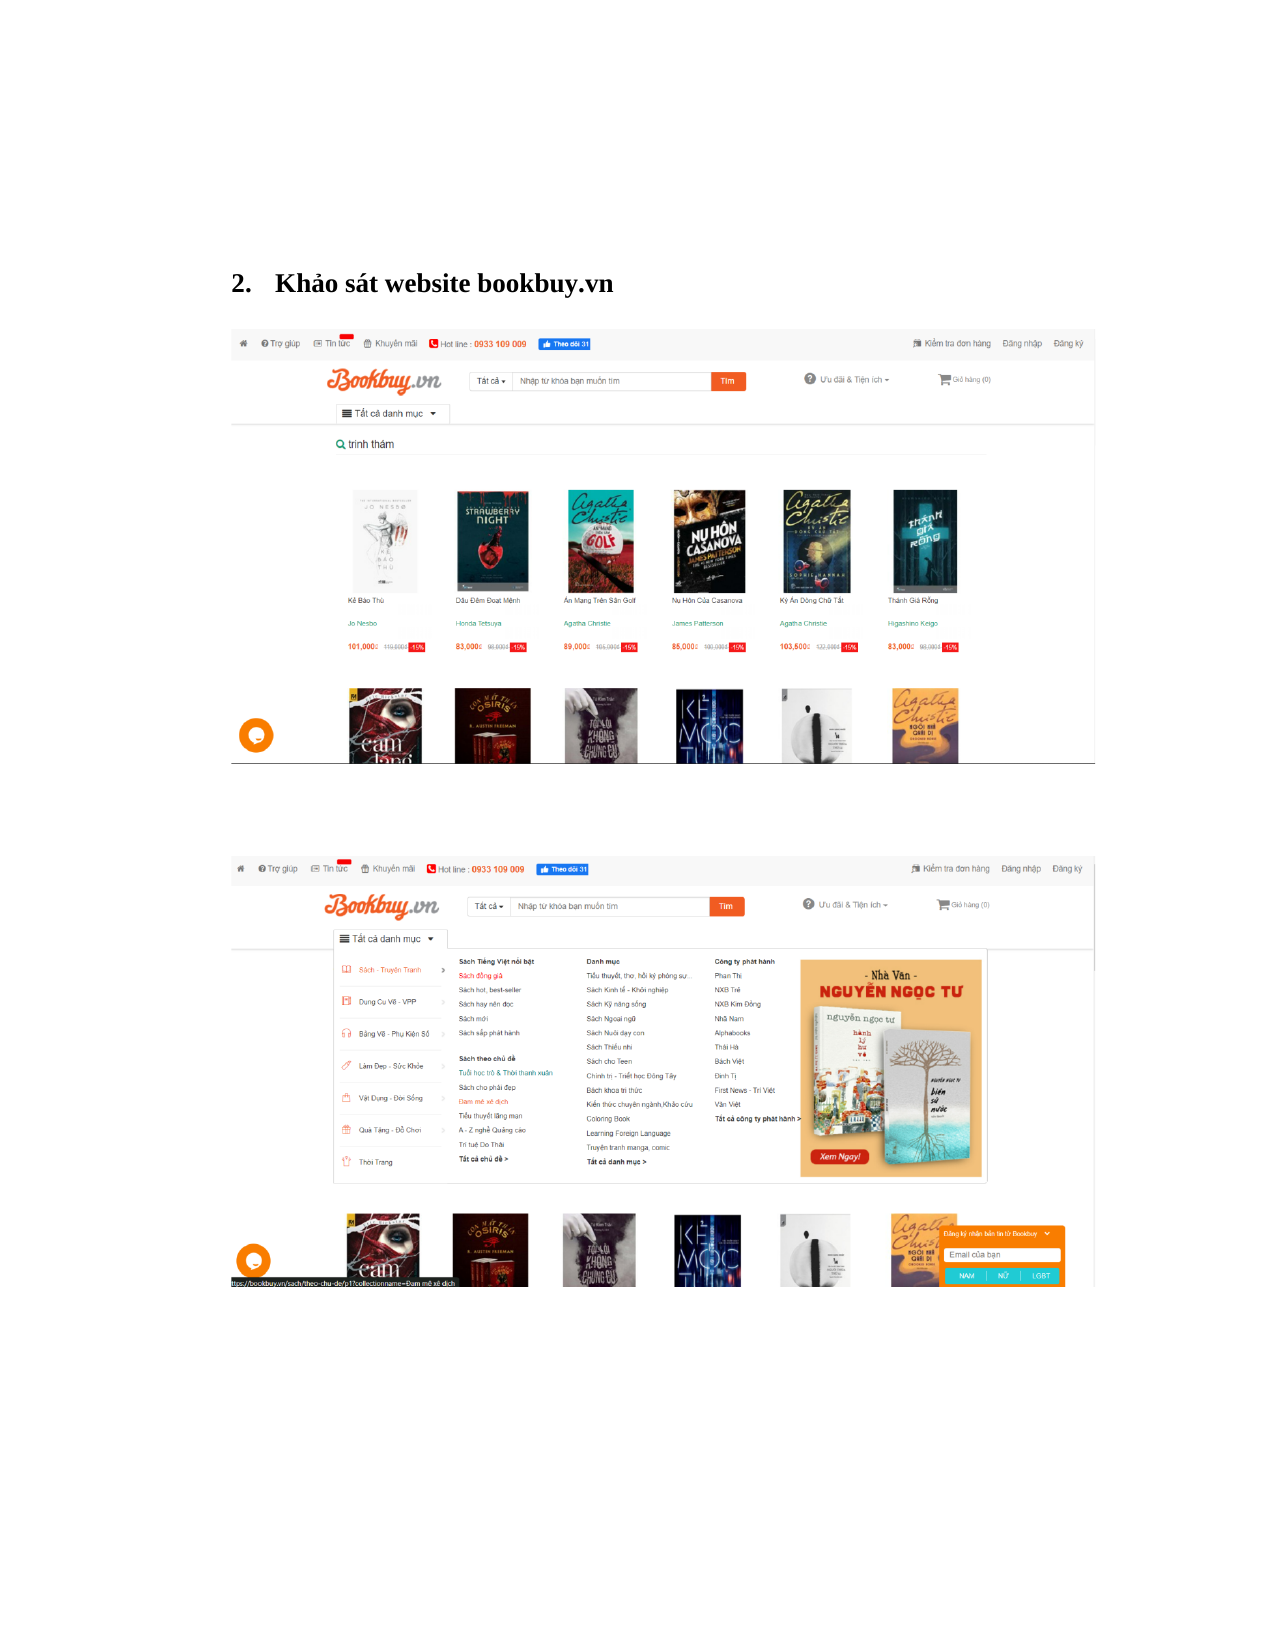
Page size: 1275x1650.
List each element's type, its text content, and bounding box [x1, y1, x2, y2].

picture [231, 329, 1096, 764]
picture [231, 856, 1096, 1287]
list Khảo sát website bookbuy.vn [231, 267, 1087, 298]
